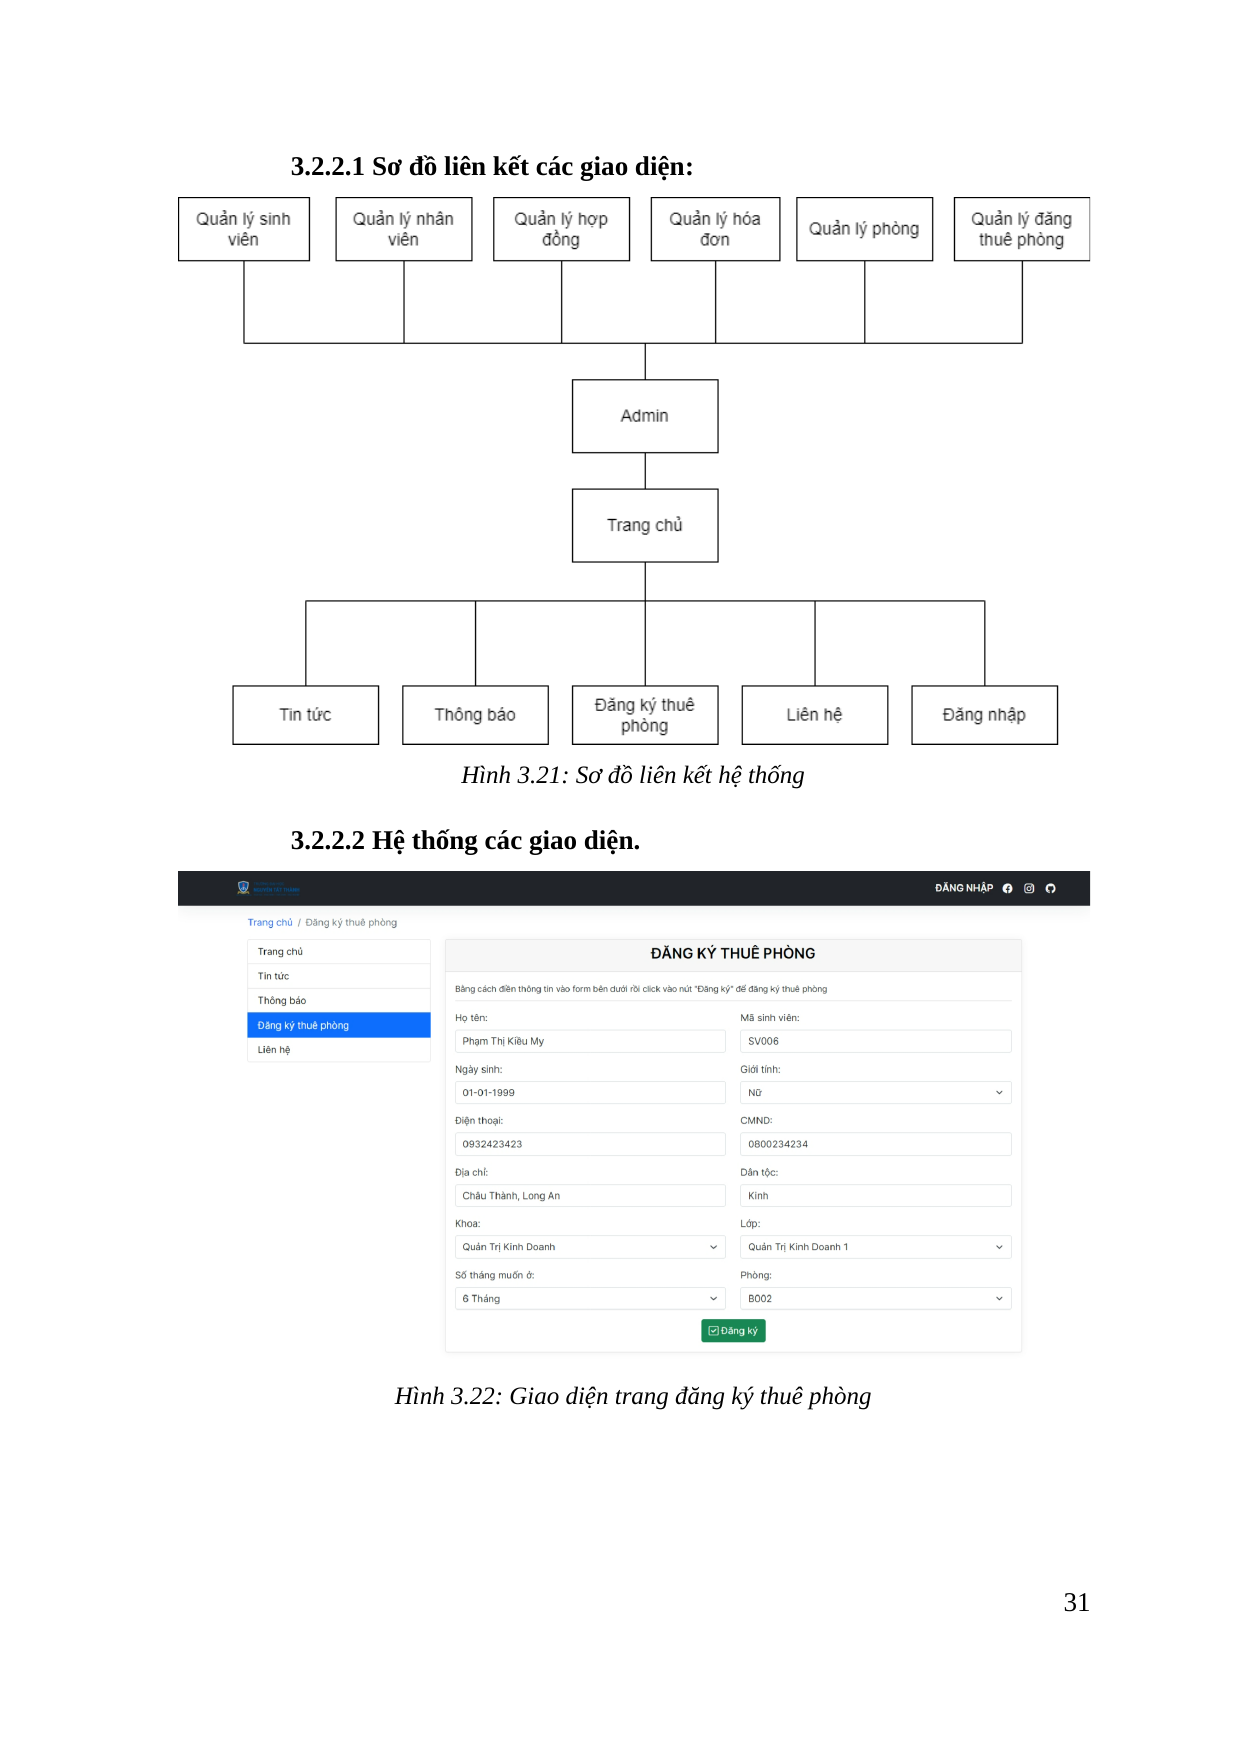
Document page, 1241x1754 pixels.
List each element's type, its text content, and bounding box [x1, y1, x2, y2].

text 3.2.2.1 Sơ đồ liên kết các giao diện: [216, 150, 1090, 181]
picture [178, 197, 1091, 745]
picture [178, 871, 1091, 1366]
text 3.2.2.2 Hệ thống các giao diện. [216, 824, 1090, 855]
